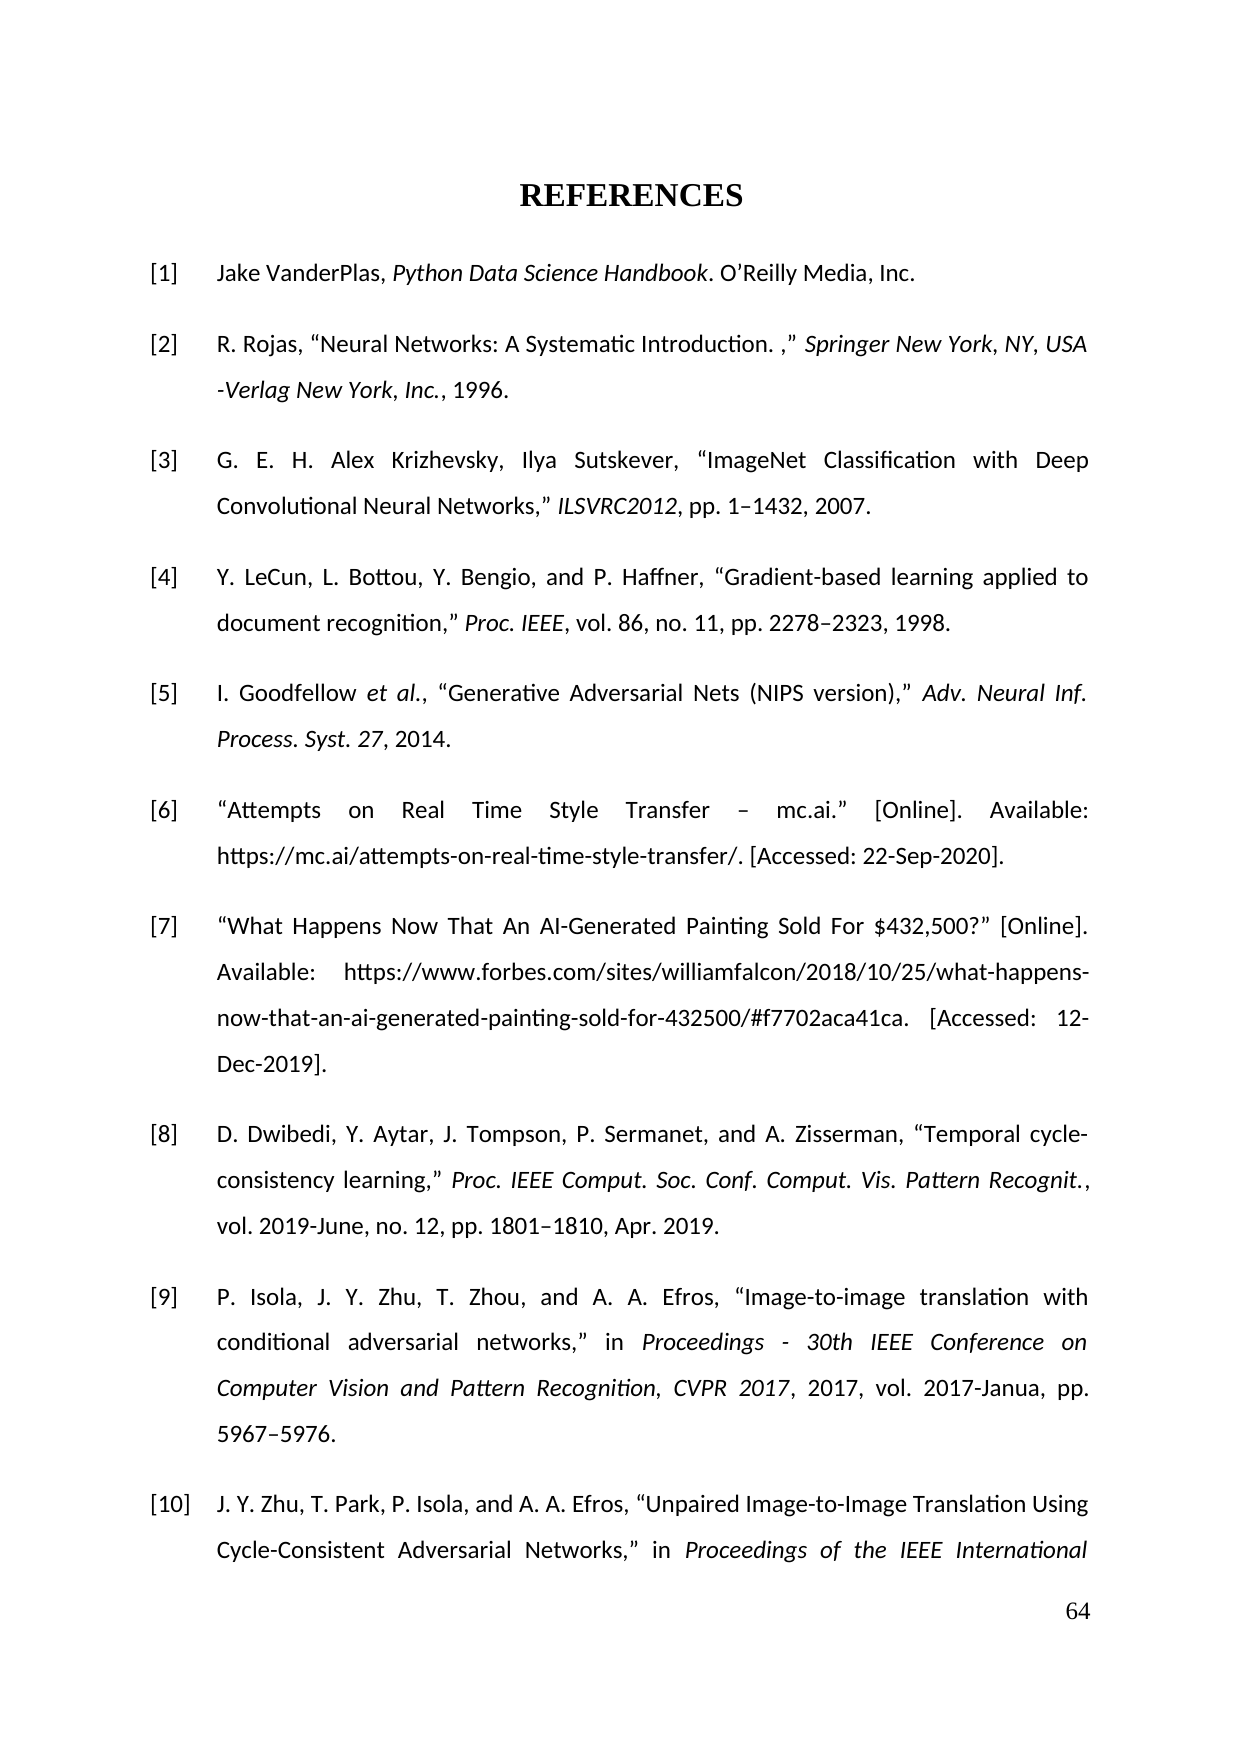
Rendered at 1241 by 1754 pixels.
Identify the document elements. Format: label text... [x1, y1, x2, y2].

text [4] Y. LeCun, L. Bottou, Y. Bengio, and P. Haffner, “Gradient-based learning applied to document recognition,” Proc. IEEE, vol. 86, no. 11, pp. 2278–2323, 1998. [150, 561, 1090, 637]
text [6] “Attempts on Real Time Style Transfer – mc.ai.” [Online]. Available: https://mc.ai/attempts-on-real-time-style-transfer/. [Accessed: 22-Sep-2020]. [150, 794, 1090, 870]
text [2] R. Rojas, “Neural Networks: A Systematic Introduction. ,” Springer New York, NY, USA -Verlag New York, Inc., 1996. [150, 328, 1090, 404]
text [7] “What Happens Now That An AI-Generated Painting Sold For $432,500?” [Online]. Available: https://www.forbes.com/sites/williamfalcon/2018/10/25/what-happens-now-that-an-ai-generated-painting-sold-for-432500/#f7702aca41ca. [Accessed: 12-Dec-2019]. [150, 911, 1090, 1078]
subtitle References [150, 175, 1113, 213]
text [1] Jake VanderPlas, Python Data Science Handbook. O’Reilly Media, Inc. [150, 257, 1090, 288]
text [8] D. Dwibedi, Y. Aytar, J. Tompson, P. Sermanet, and A. Zisserman, “Temporal cycle-consistency learning,” Proc. IEEE Comput. Soc. Conf. Comput. Vis. Pattern Recognit., vol. 2019-June, no. 12, pp. 1801–1810, Apr. 2019. [150, 1118, 1090, 1240]
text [150, 1488, 1090, 1565]
text [3] G. E. H. Alex Krizhevsky, Ilya Sutskever, “ImageNet Classification with Deep Convolutional Neural Networks,” ILSVRC2012, pp. 1–1432, 2007. [150, 445, 1090, 521]
text [9] P. Isola, J. Y. Zhu, T. Zhou, and A. A. Efros, “Image-to-image translation with conditional adversarial networks,” in Proceedings - 30th IEEE Conference on Computer Vision and Pattern Recognition, CVPR 2017, 2017, vol. 2017-Janua, pp. 5967–5976. [150, 1281, 1090, 1448]
text [5] I. Goodfellow et al., “Generative Adversarial Nets (NIPS version),” Adv. Neural Inf. Process. Syst. 27, 2014. [150, 678, 1090, 754]
